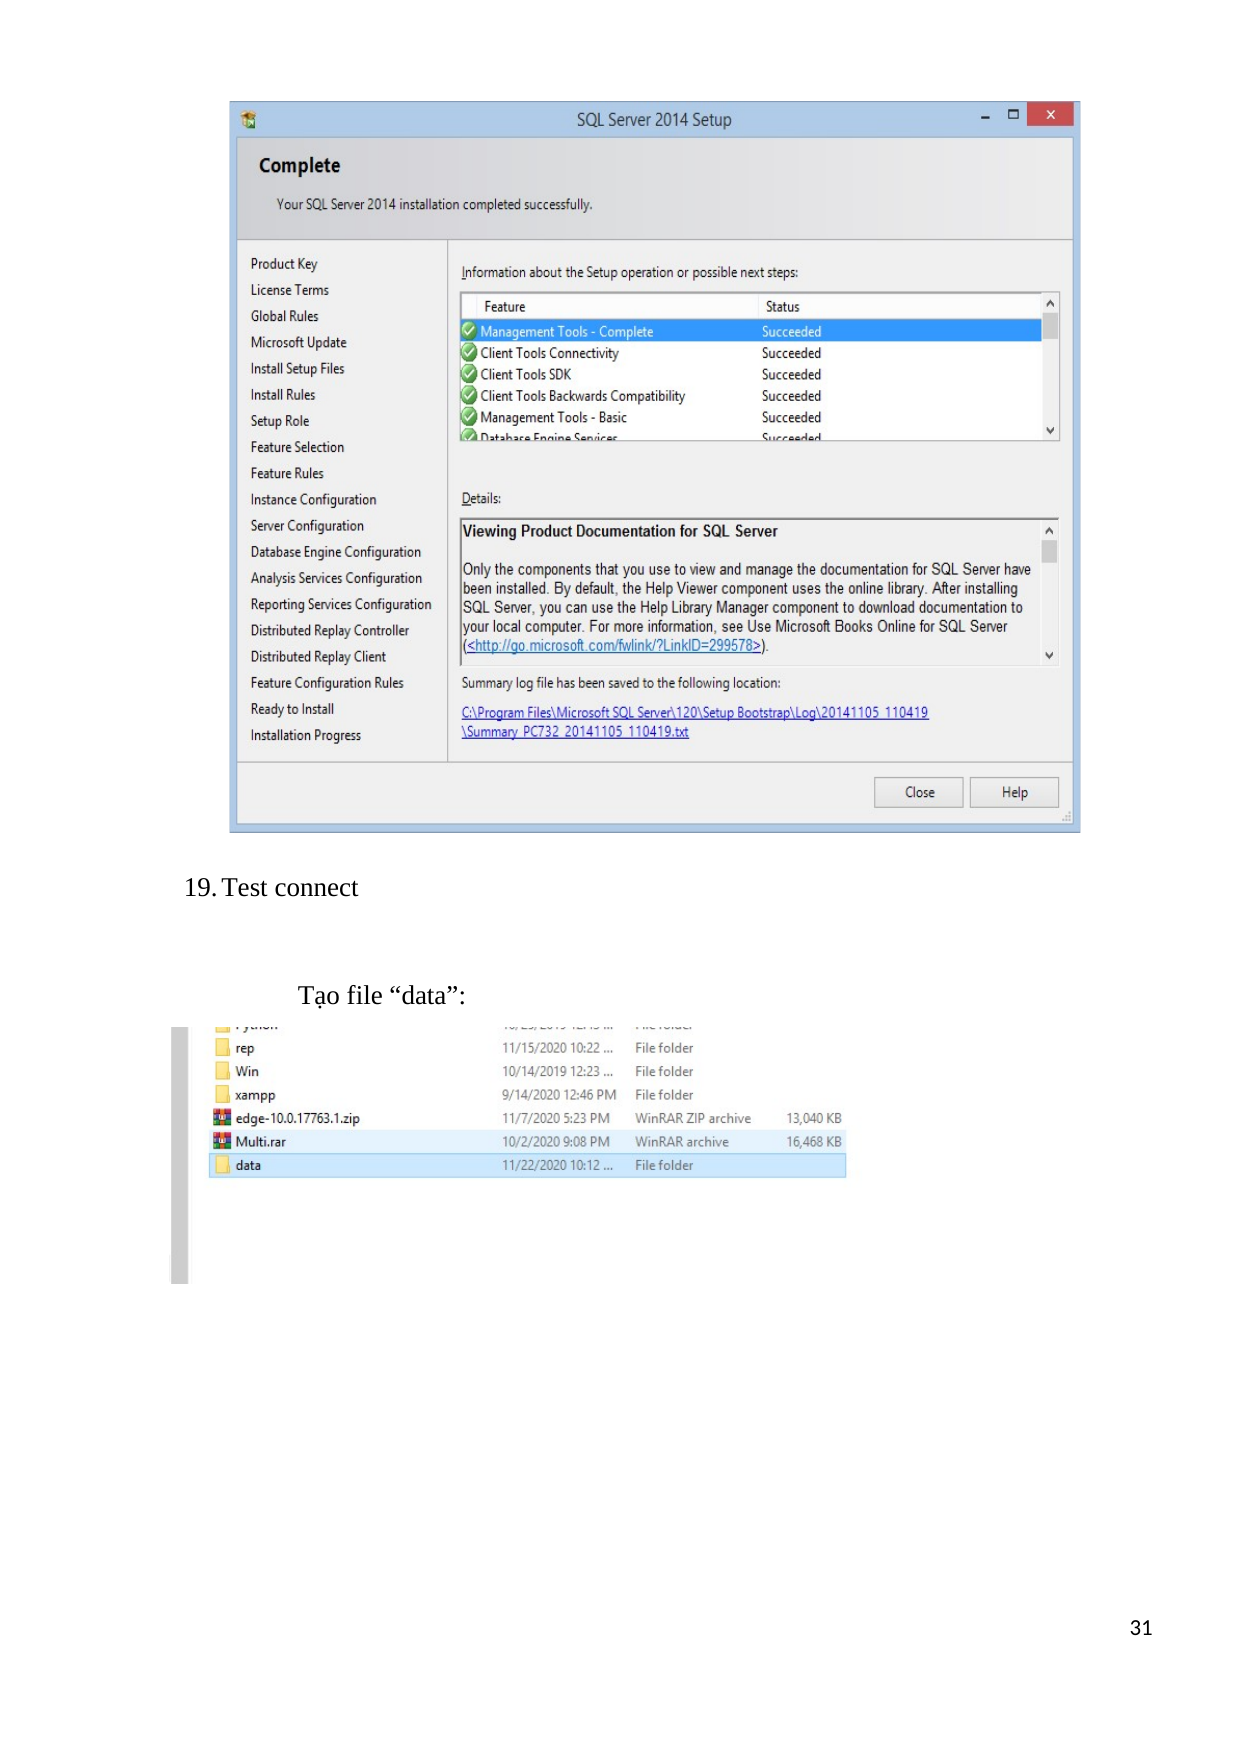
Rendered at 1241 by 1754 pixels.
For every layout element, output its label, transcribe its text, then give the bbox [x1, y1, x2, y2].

picture [229, 101, 1081, 833]
picture [169, 1027, 1145, 1284]
text Tạo file “data”: [298, 979, 1161, 1010]
list Test connect [183, 872, 1161, 903]
